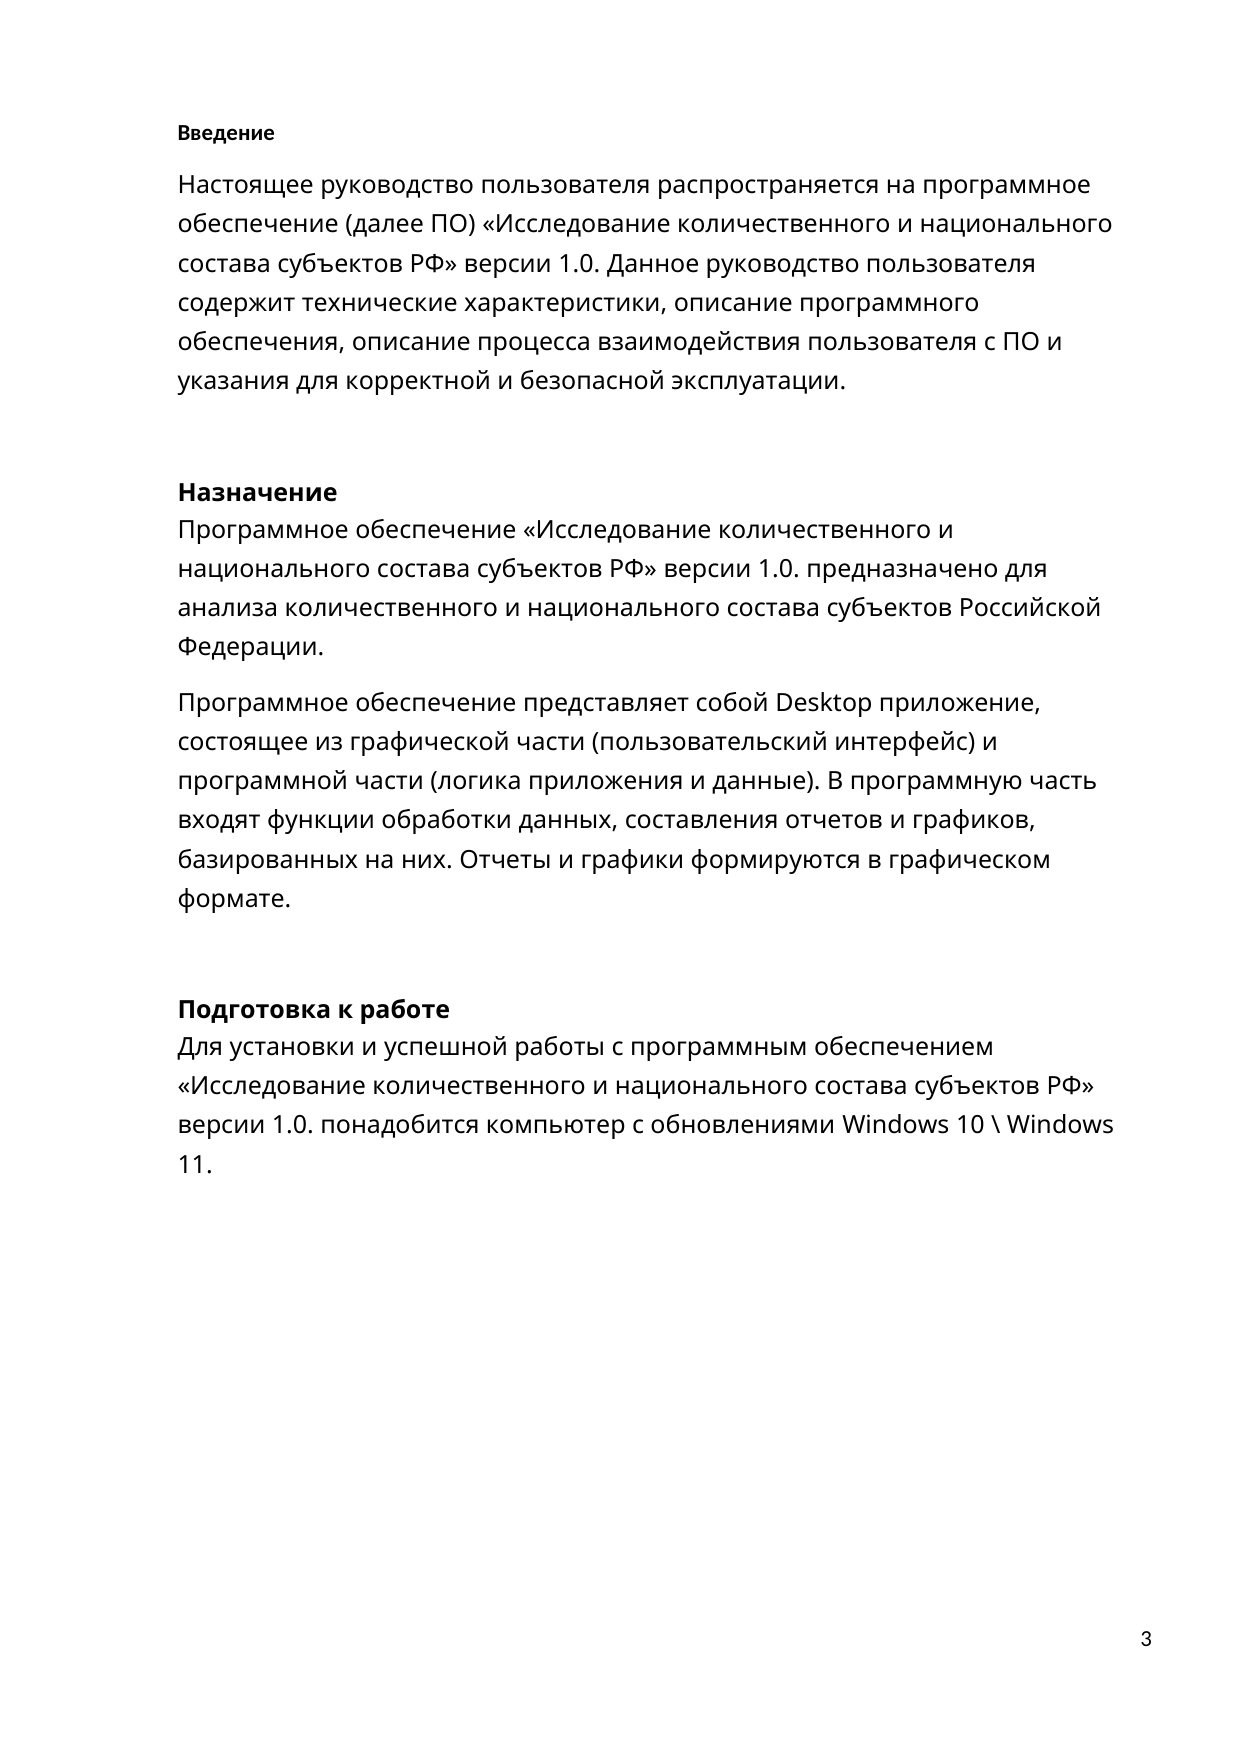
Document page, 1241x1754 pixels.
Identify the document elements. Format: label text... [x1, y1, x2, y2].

text Настоящее руководство пользователя распространяется на программное обеспечение (далее ПО) «Исследование количественного и национального состава субъектов РФ» версии 1.0. Данное руководство пользователя содержит технические характеристики, описание программного обеспечения, описание процесса взаимодействия пользователя с ПО и указания для корректной и безопасной эксплуатации. [177, 167, 1152, 397]
subtitle Назначение [177, 474, 1152, 508]
text Программное обеспечение «Исследование количественного и национального состава субъектов РФ» версии 1.0. предназначено для анализа количественного и национального состава субъектов Российской Федерации. [177, 511, 1152, 663]
text Программное обеспечение представляет собой Desktop приложение, состоящее из графической части (пользовательский интерфейс) и программной части (логика приложения и данные). В программную часть входят функции обработки данных, составления отчетов и графиков, базированных на них. Отчеты и графики формируются в графическом формате. [177, 684, 1152, 914]
subtitle Подготовка к работе [177, 992, 1152, 1026]
text Введение [177, 118, 1152, 146]
text Для установки и успешной работы с программным обеспечением «Исследование количественного и национального состава субъектов РФ» версии 1.0. понадобится компьютер с обновлениями Windows 10 \ Windows 11. [177, 1029, 1152, 1180]
